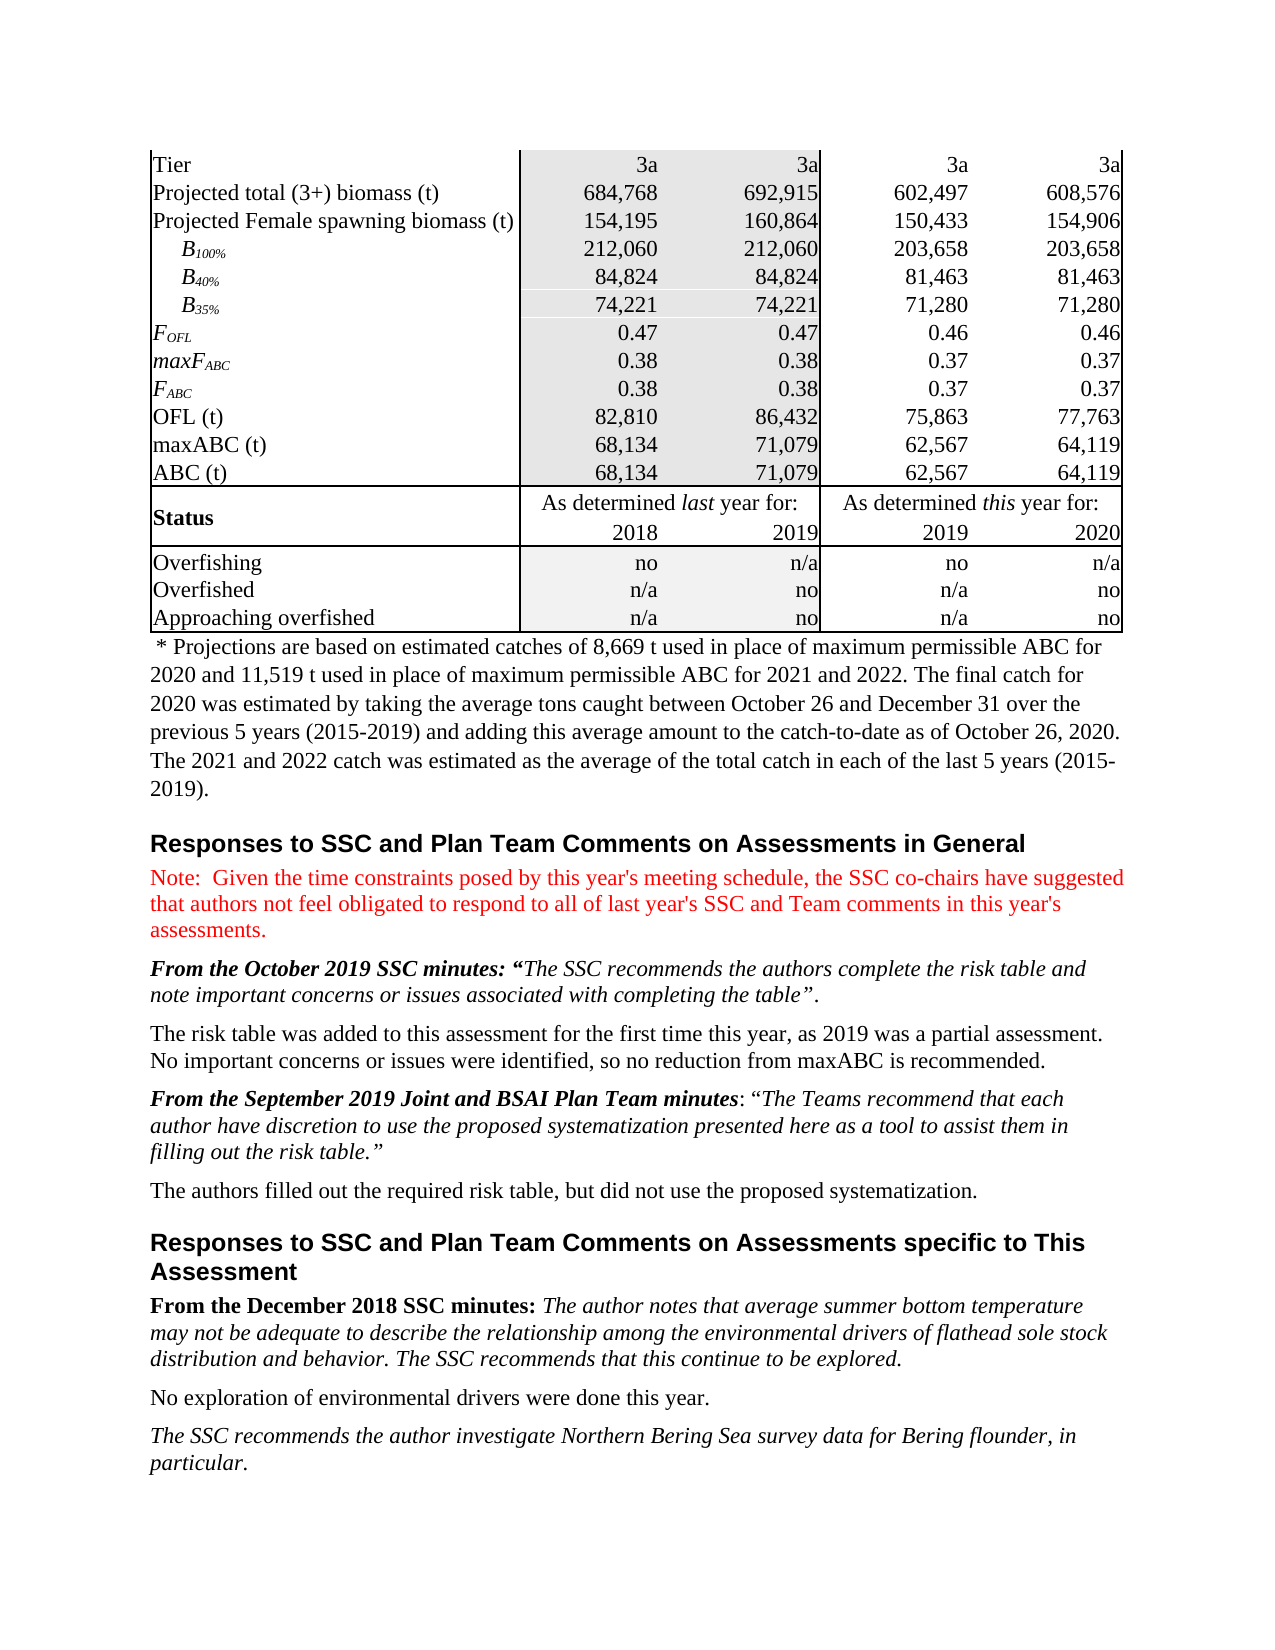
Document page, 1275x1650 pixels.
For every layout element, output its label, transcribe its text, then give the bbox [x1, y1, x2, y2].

table_cell 86,432 [659, 401, 819, 429]
table_cell 602,497 [821, 178, 970, 206]
subtitle Responses to SSC and Plan Team Comments on Assessments in General [150, 828, 1125, 857]
table_cell 71,079 [659, 429, 819, 457]
table_cell B35% [152, 290, 519, 317]
table_cell 77,763 [970, 401, 1121, 429]
table_cell Projected total (3+) biomass (t) [152, 178, 519, 206]
table_cell 608,576 [970, 178, 1121, 206]
table_cell 81,463 [821, 262, 970, 289]
text Note: Given the time constraints posed by this year's meeting schedule, the SSC co-chairs have suggested that authors not feel obligated to respond to all of last year's SSC and Team comments in this year's assessments. [267, 890, 1125, 943]
table_cell 0.37 [821, 373, 970, 401]
table_cell FABC [152, 373, 519, 401]
table_cell 2019 [659, 515, 819, 545]
table_cell 62,567 [821, 457, 970, 485]
table_cell 0.38 [659, 373, 819, 401]
table_cell OFL (t) [152, 401, 519, 429]
table_cell 64,119 [970, 457, 1121, 485]
table_cell n/a [521, 603, 659, 631]
table_cell 71,280 [821, 290, 970, 317]
table_cell n/a [521, 575, 659, 603]
table_cell 0.47 [521, 318, 659, 345]
table_cell 68,134 [521, 429, 659, 457]
table_cell Status [152, 487, 519, 545]
text The authors filled out the required risk table, but did not use the proposed systematization. [150, 1177, 1125, 1203]
table_cell 2018 [521, 515, 659, 545]
table_cell ABC (t) [152, 457, 519, 485]
table_cell 212,060 [521, 234, 659, 262]
table_cell 81,463 [970, 262, 1121, 289]
table_cell no [821, 547, 970, 575]
table_cell FOFL [152, 318, 519, 345]
table_cell n/a [970, 547, 1121, 575]
table_cell 203,658 [970, 234, 1121, 262]
table_cell 74,221 [659, 290, 819, 317]
text From the December 2018 SSC minutes: The author notes that average summer bottom temperature may not be adequate to describe the relationship among the environmental drivers of flathead sole stock distribution and behavior. The SSC recommends that this continue to be explored. [150, 1292, 1125, 1371]
table_cell 62,567 [821, 429, 970, 457]
text The SSC recommends the author investigate Northern Bering Sea survey data for Bering flounder, in particular. [150, 1423, 1125, 1475]
table_cell 203,658 [821, 234, 970, 262]
table_cell 212,060 [659, 234, 819, 262]
table_cell 84,824 [659, 262, 819, 289]
table_cell B100% [152, 234, 519, 262]
table_cell 0.38 [521, 345, 659, 373]
table_cell 0.37 [821, 345, 970, 373]
table_cell no [970, 575, 1121, 603]
table_cell 0.37 [970, 345, 1121, 373]
text * Projections are based on estimated catches of 8,669 t used in place of maximum permissible ABC for 2020 and 11,519 t used in place of maximum permissible ABC for 2021 and 2022. The final catch for 2020 was estimated by taking the average tons caught between October 26 and December 31 over the previous 5 years (2015-2019) and adding this average amount to the catch-to-date as of October 26, 2020. The 2021 and 2022 catch was estimated as the average of the total catch in each of the last 5 years (2015-2019). [150, 633, 1125, 801]
table_cell 2019 [821, 515, 970, 545]
table_cell 68,134 [521, 457, 659, 485]
table_cell n/a [821, 575, 970, 603]
table_cell 71,280 [970, 290, 1121, 317]
table_cell 0.38 [659, 345, 819, 373]
text The risk table was added to this assessment for the first time this year, as 2019 was a partial assessment. No important concerns or issues were identified, so no reduction from maxABC is recommended. [150, 1020, 1125, 1073]
table_cell 82,810 [521, 401, 659, 429]
table_cell 150,433 [821, 206, 970, 234]
table_cell 3a [970, 150, 1121, 178]
table_cell 0.46 [821, 318, 970, 345]
subtitle Responses to SSC and Plan Team Comments on Assessments specific to This Assessment [150, 1228, 1125, 1286]
table_cell no [659, 603, 819, 631]
text From the September 2019 Joint and BSAI Plan Team minutes: “The Teams recommend that each author have discretion to use the proposed systematization presented here as a tool to assist them in filling out the risk table.” [150, 1086, 1125, 1164]
text No exploration of environmental drivers were done this year. [150, 1384, 1125, 1410]
table_cell 3a [659, 150, 819, 178]
table_cell 0.46 [970, 318, 1121, 345]
table_cell As determined this year for: [821, 487, 1121, 515]
table_cell B40% [152, 262, 519, 289]
table_cell no [659, 575, 819, 603]
table_cell 3a [521, 150, 659, 178]
table_cell Approaching overfished [152, 603, 519, 631]
table_cell As determined last year for: [521, 487, 819, 515]
table_cell n/a [821, 603, 970, 631]
table_cell 75,863 [821, 401, 970, 429]
table_cell 160,864 [659, 206, 819, 234]
table_cell 2020 [970, 515, 1121, 545]
table_cell Overfished [152, 575, 519, 603]
table_cell 0.47 [659, 318, 819, 345]
table_cell 84,824 [521, 262, 659, 289]
table_cell no [970, 603, 1121, 631]
table_cell 0.38 [521, 373, 659, 401]
table_cell 154,906 [970, 206, 1121, 234]
table_cell 71,079 [659, 457, 819, 485]
table_cell 684,768 [521, 178, 659, 206]
table_cell 64,119 [970, 429, 1121, 457]
table_cell 692,915 [659, 178, 819, 206]
table_cell Overfishing [152, 547, 519, 575]
table_cell Projected Female spawning biomass (t) [152, 206, 519, 234]
table_cell maxFABC [152, 345, 519, 373]
table_cell n/a [659, 547, 819, 575]
table_cell Tier [152, 150, 519, 178]
table_cell 3a [821, 150, 970, 178]
table_cell 74,221 [521, 290, 659, 317]
table_cell maxABC (t) [152, 429, 519, 457]
text From the October 2019 SSC minutes: “The SSC recommends the authors complete the risk table and note important concerns or issues associated with completing the table”. [150, 955, 1125, 1008]
table_cell 0.37 [970, 373, 1121, 401]
table_cell no [521, 547, 659, 575]
table_cell 154,195 [521, 206, 659, 234]
